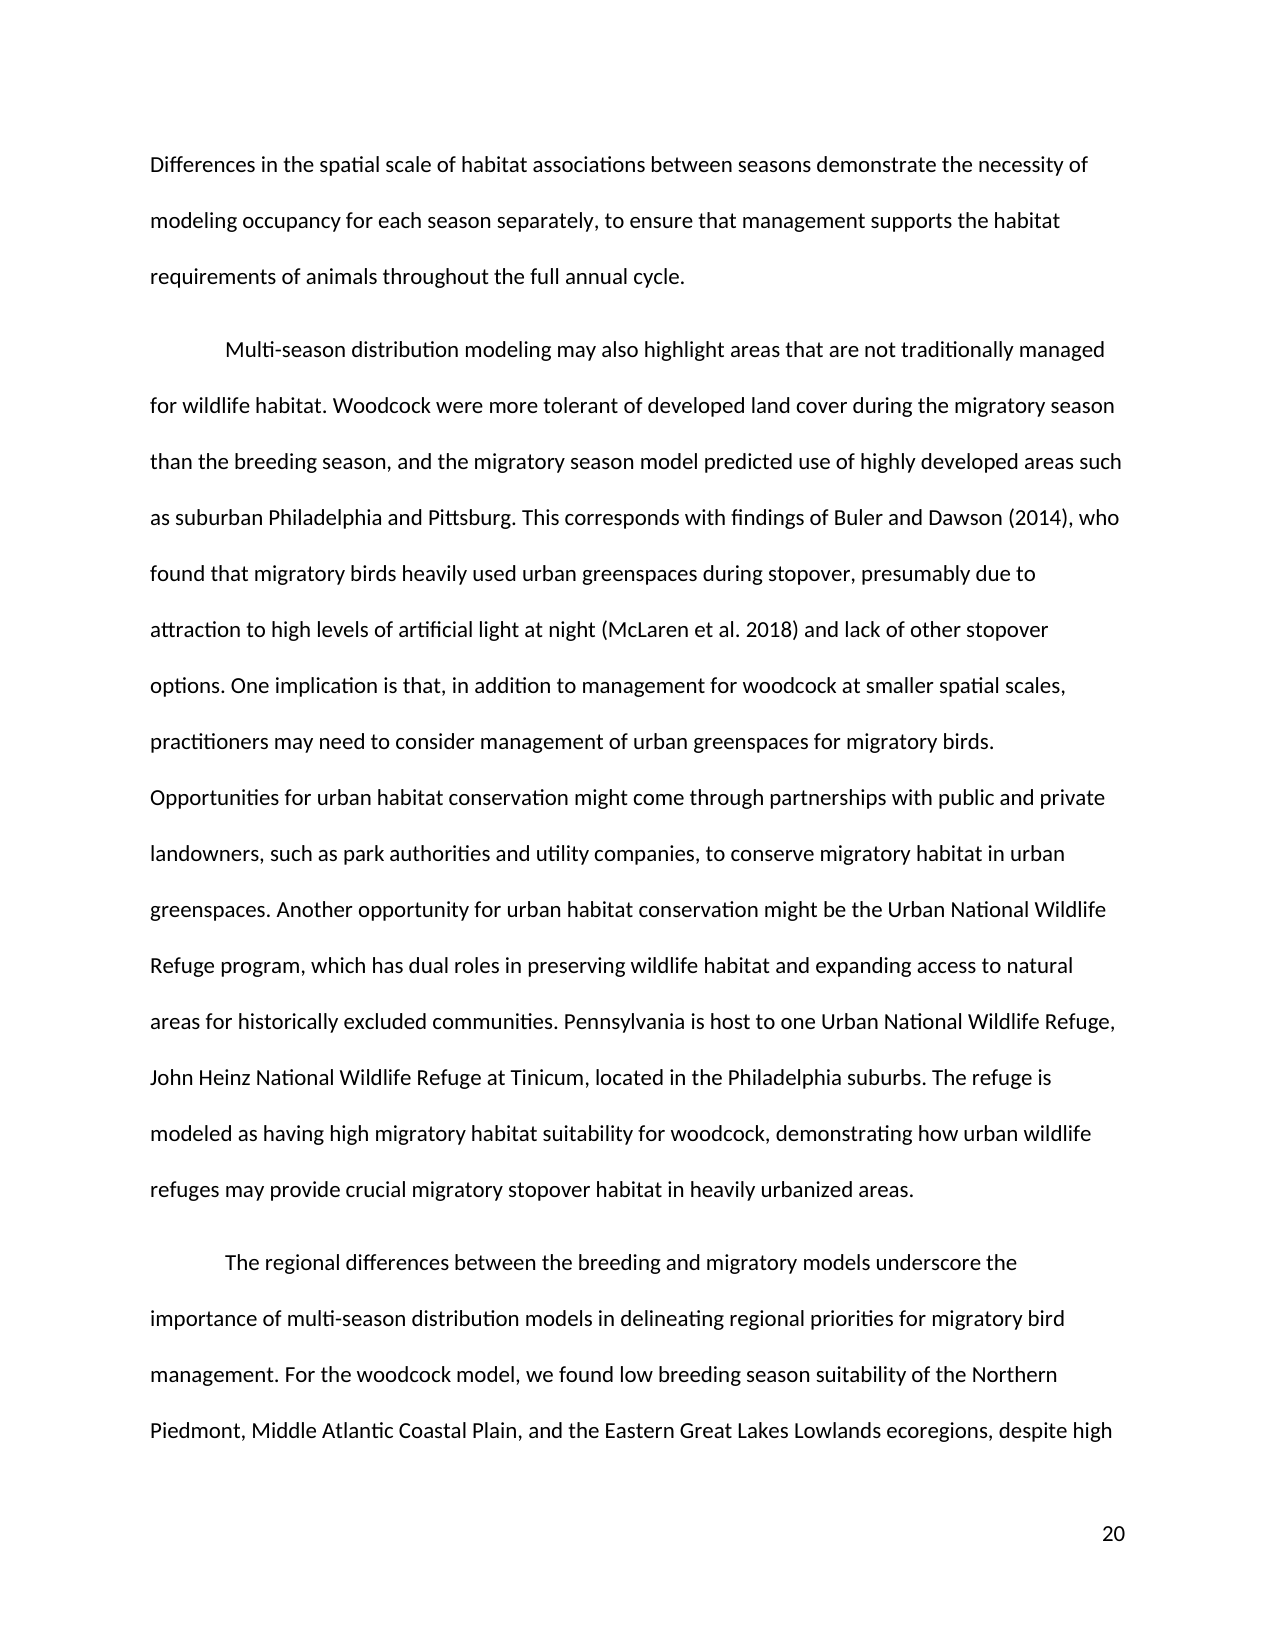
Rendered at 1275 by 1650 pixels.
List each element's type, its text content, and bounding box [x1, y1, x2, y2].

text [150, 150, 1125, 290]
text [150, 1248, 1125, 1444]
text Multi-season distribution modeling may also highlight areas that are not traditionally managed for wildlife habitat. Woodcock were more tolerant of developed land cover during the migratory season than the breeding season, and the migratory season model predicted use of highly developed areas such as suburban Philadelphia and Pittsburg. This corresponds with findings of Buler and Dawson (2014), who found that migratory birds heavily used urban greenspaces during stopover, presumably due to attraction to high levels of artificial light at night (McLaren et al. 2018) and lack of other stopover options. One implication is that, in addition to management for woodcock at smaller spatial scales, practitioners may need to consider management of urban greenspaces for migratory birds. Opportunities for urban habitat conservation might come through partnerships with public and private landowners, such as park authorities and utility companies, to conserve migratory habitat in urban greenspaces. Another opportunity for urban habitat conservation might be the Urban National Wildlife Refuge program, which has dual roles in preserving wildlife habitat and expanding access to natural areas for historically excluded communities. Pennsylvania is host to one Urban National Wildlife Refuge, John Heinz National Wildlife Refuge at Tinicum, located in the Philadelphia suburbs. The refuge is modeled as having high migratory habitat suitability for woodcock, demonstrating how urban wildlife refuges may provide crucial migratory stopover habitat in heavily urbanized areas. [150, 335, 1125, 1203]
